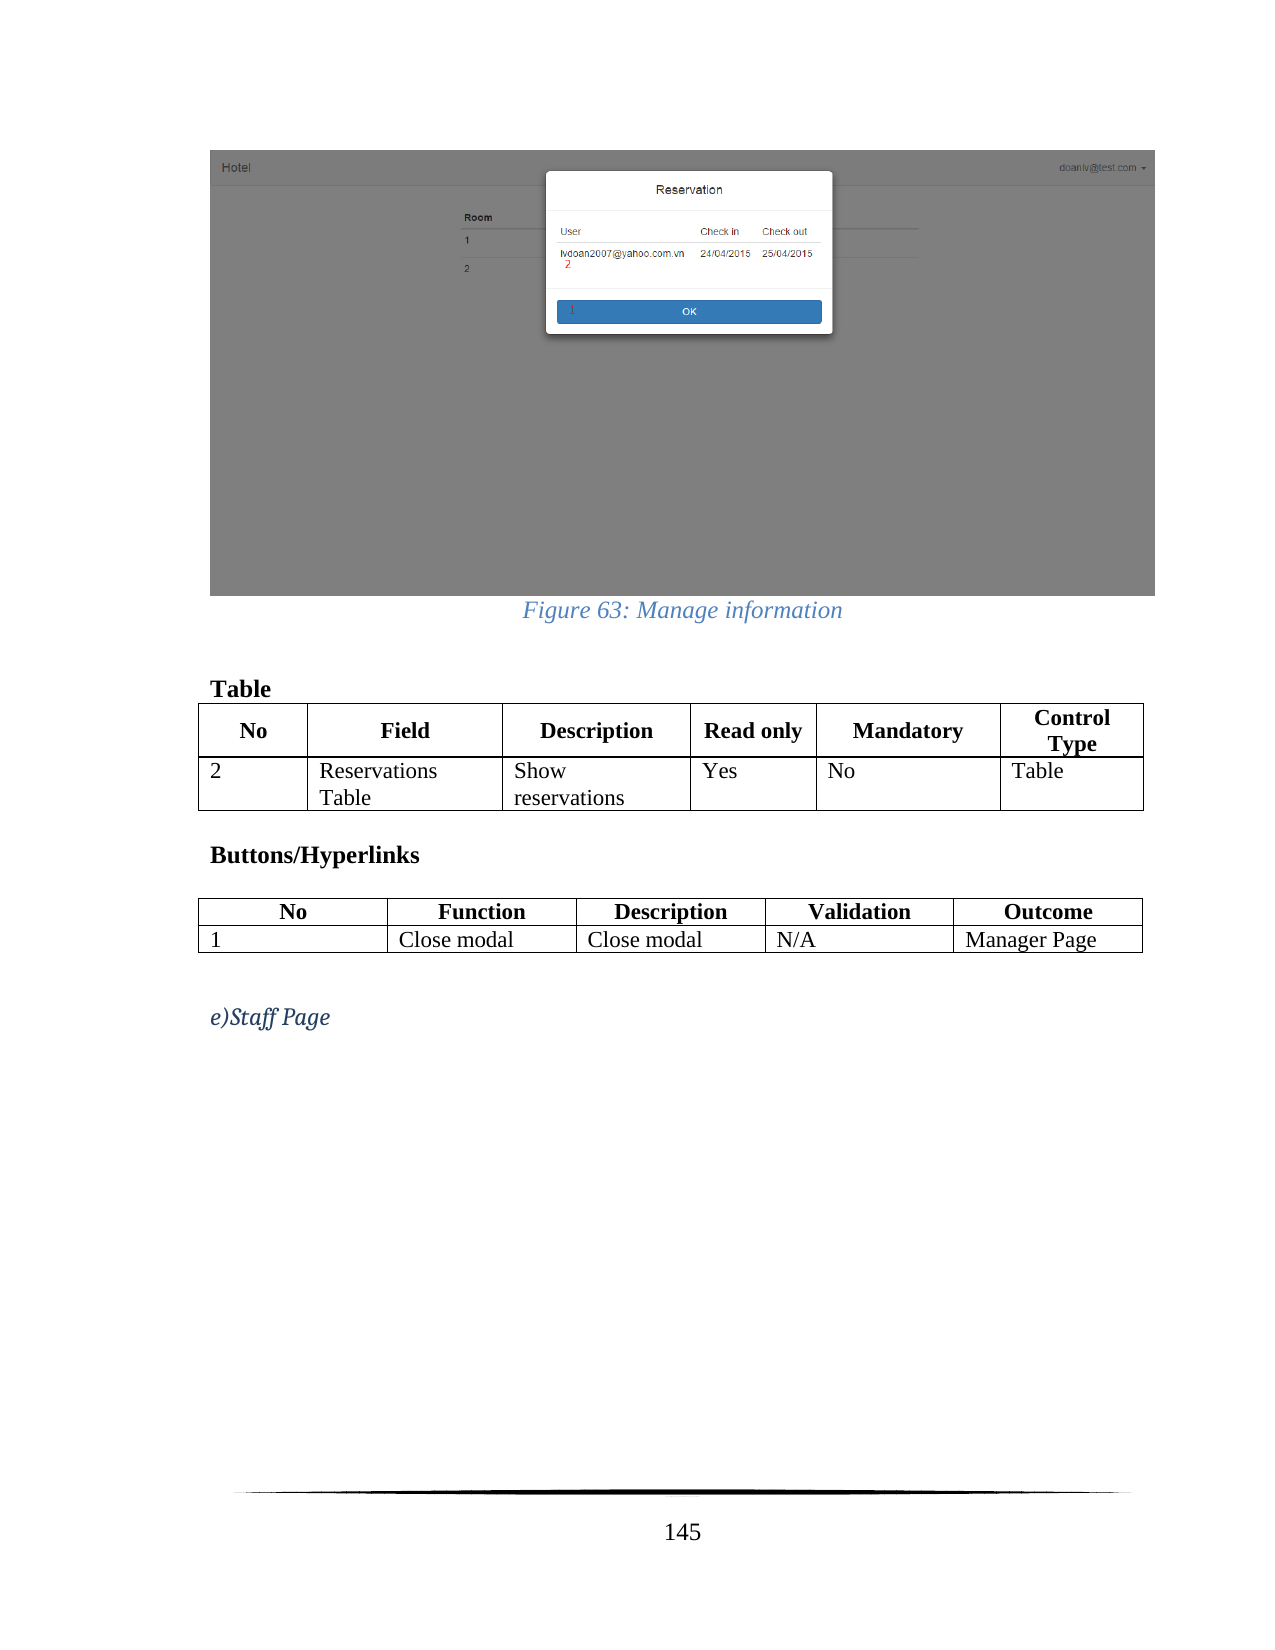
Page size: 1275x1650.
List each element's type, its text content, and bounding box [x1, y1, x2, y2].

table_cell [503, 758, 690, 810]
text Table [210, 674, 1155, 703]
subtitle e)Staff Page [210, 1003, 1155, 1032]
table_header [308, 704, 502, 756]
picture [210, 150, 1155, 596]
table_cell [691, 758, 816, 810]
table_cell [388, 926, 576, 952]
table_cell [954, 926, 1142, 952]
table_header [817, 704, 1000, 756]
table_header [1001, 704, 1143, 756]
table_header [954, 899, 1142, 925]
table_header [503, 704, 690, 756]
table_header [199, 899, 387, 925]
text Buttons/Hyperlinks [210, 840, 1155, 869]
text Figure 63: Manage information [210, 596, 1155, 624]
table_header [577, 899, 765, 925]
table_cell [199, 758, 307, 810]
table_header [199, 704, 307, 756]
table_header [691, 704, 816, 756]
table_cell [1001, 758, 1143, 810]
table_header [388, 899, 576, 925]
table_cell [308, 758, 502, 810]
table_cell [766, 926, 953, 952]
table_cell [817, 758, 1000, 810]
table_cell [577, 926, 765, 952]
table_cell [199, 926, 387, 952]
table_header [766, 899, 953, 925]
picture [234, 1488, 1132, 1497]
